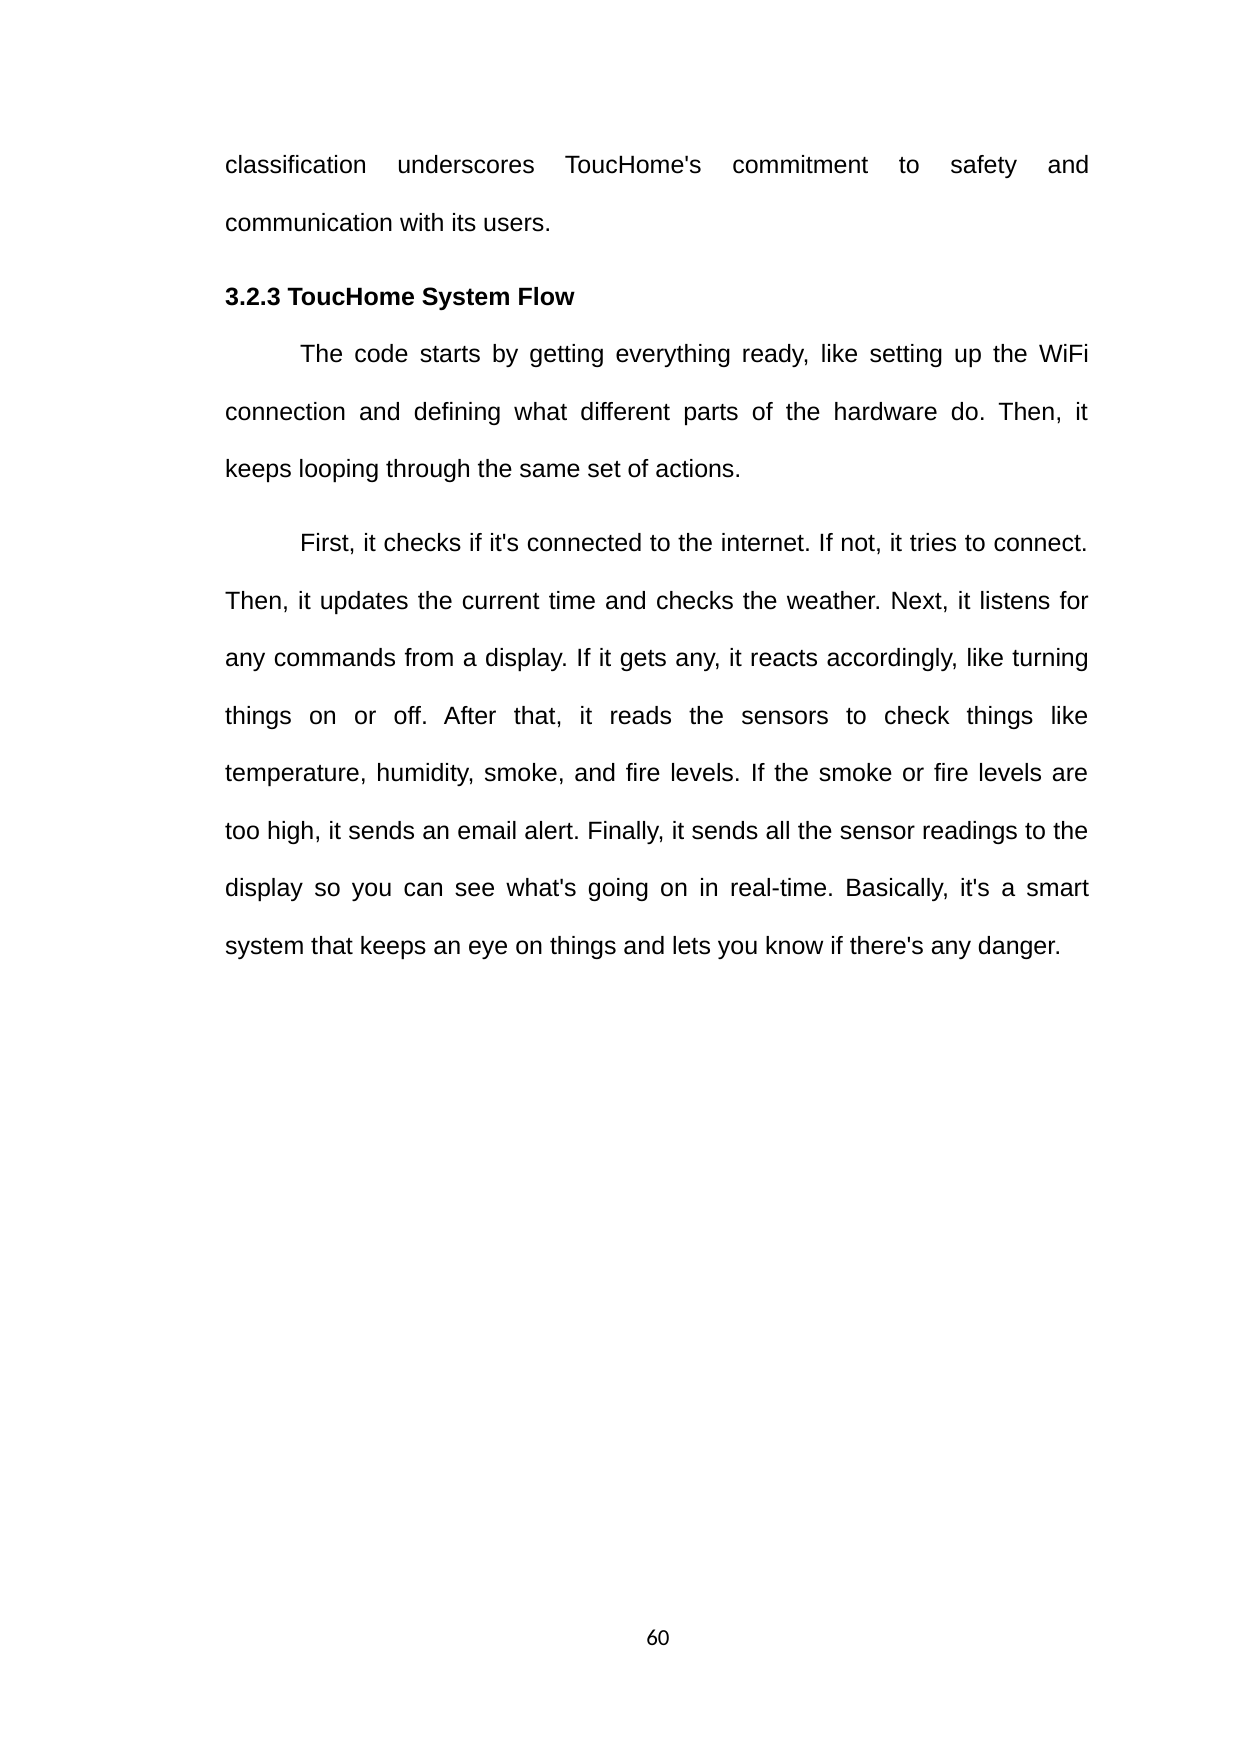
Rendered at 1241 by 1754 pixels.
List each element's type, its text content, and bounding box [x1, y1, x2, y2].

subtitle 3.2.3 ToucHome System Flow [225, 282, 1090, 310]
text First, it checks if it's connected to the internet. If not, it tries to connect. Then, it updates the current time and checks the weather. Next, it listens for any commands from a display. If it gets any, it reacts accordingly, like turning things on or off. After that, it reads the sensors to check things like temperature, humidity, smoke, and fire levels. If the smoke or fire levels are too high, it sends an email alert. Finally, it sends all the sensor readings to the display so you can see what's going on in real-time. Basically, it's a smart system that keeps an eye on things and lets you know if there's any danger. [225, 528, 1090, 959]
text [225, 150, 1090, 236]
text The code starts by getting everything ready, like setting up the WiFi connection and defining what different parts of the hardware do. Then, it keeps looping through the same set of actions. [225, 339, 1090, 483]
